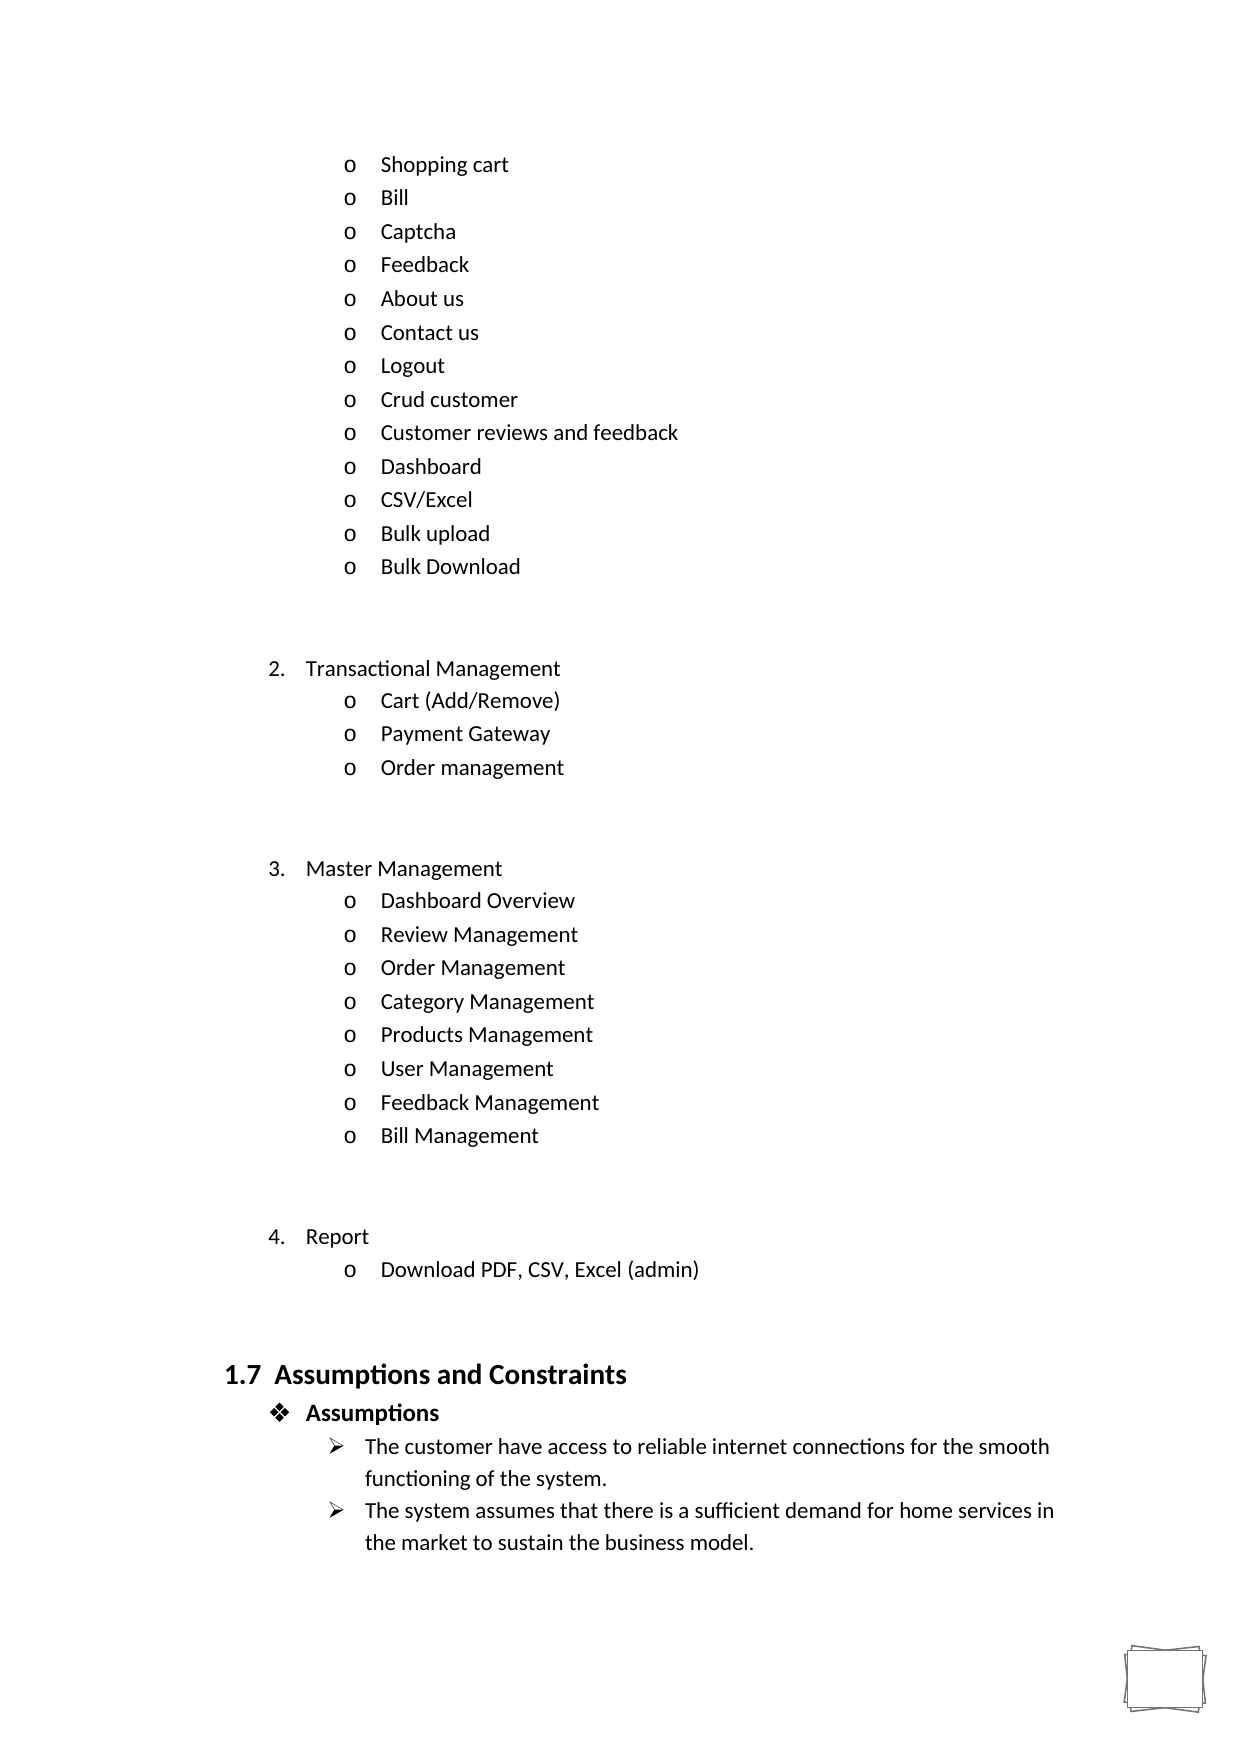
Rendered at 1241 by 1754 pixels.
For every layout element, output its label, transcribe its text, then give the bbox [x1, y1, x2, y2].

list Bill [343, 183, 1090, 213]
list About us [343, 284, 1090, 313]
list Feedback [343, 251, 1090, 280]
list The system assumes that there is a sufficient demand for home services in the market to sustain the business model. [327, 1496, 1090, 1556]
list Customer reviews and feedback [343, 418, 1090, 447]
list Logout [343, 351, 1090, 380]
list Review Management [343, 920, 1090, 949]
list User Management [343, 1054, 1090, 1083]
list CSV/Excel [343, 485, 1090, 514]
list Shopping cart [343, 150, 1090, 179]
list Crud customer [343, 385, 1090, 414]
list Products Management [343, 1021, 1090, 1050]
list Dashboard Overview [343, 886, 1090, 916]
list Contact us [343, 318, 1090, 347]
list Transactional Management [268, 654, 1090, 682]
list Feedback Management [343, 1088, 1090, 1117]
list Payment Gateway [343, 719, 1090, 749]
list Bulk upload [343, 519, 1090, 548]
list Bulk Download [343, 552, 1090, 582]
list The customer have access to reliable internet connections for the smooth functioning of the system. [327, 1432, 1090, 1492]
list Report [268, 1222, 1090, 1251]
list Download PDF, CSV, Excel (admin) [343, 1255, 1090, 1284]
list Order management [343, 753, 1090, 782]
list Assumptions [268, 1397, 1090, 1427]
list Master Management [268, 854, 1090, 882]
list Captcha [343, 217, 1090, 246]
list Dashboard [343, 452, 1090, 481]
list Bill Management [343, 1121, 1090, 1150]
list Cart (Add/Remove) [343, 686, 1090, 715]
list Assumptions and Constraints [224, 1356, 1090, 1392]
list Category Management [343, 987, 1090, 1016]
list Order Management [343, 953, 1090, 983]
